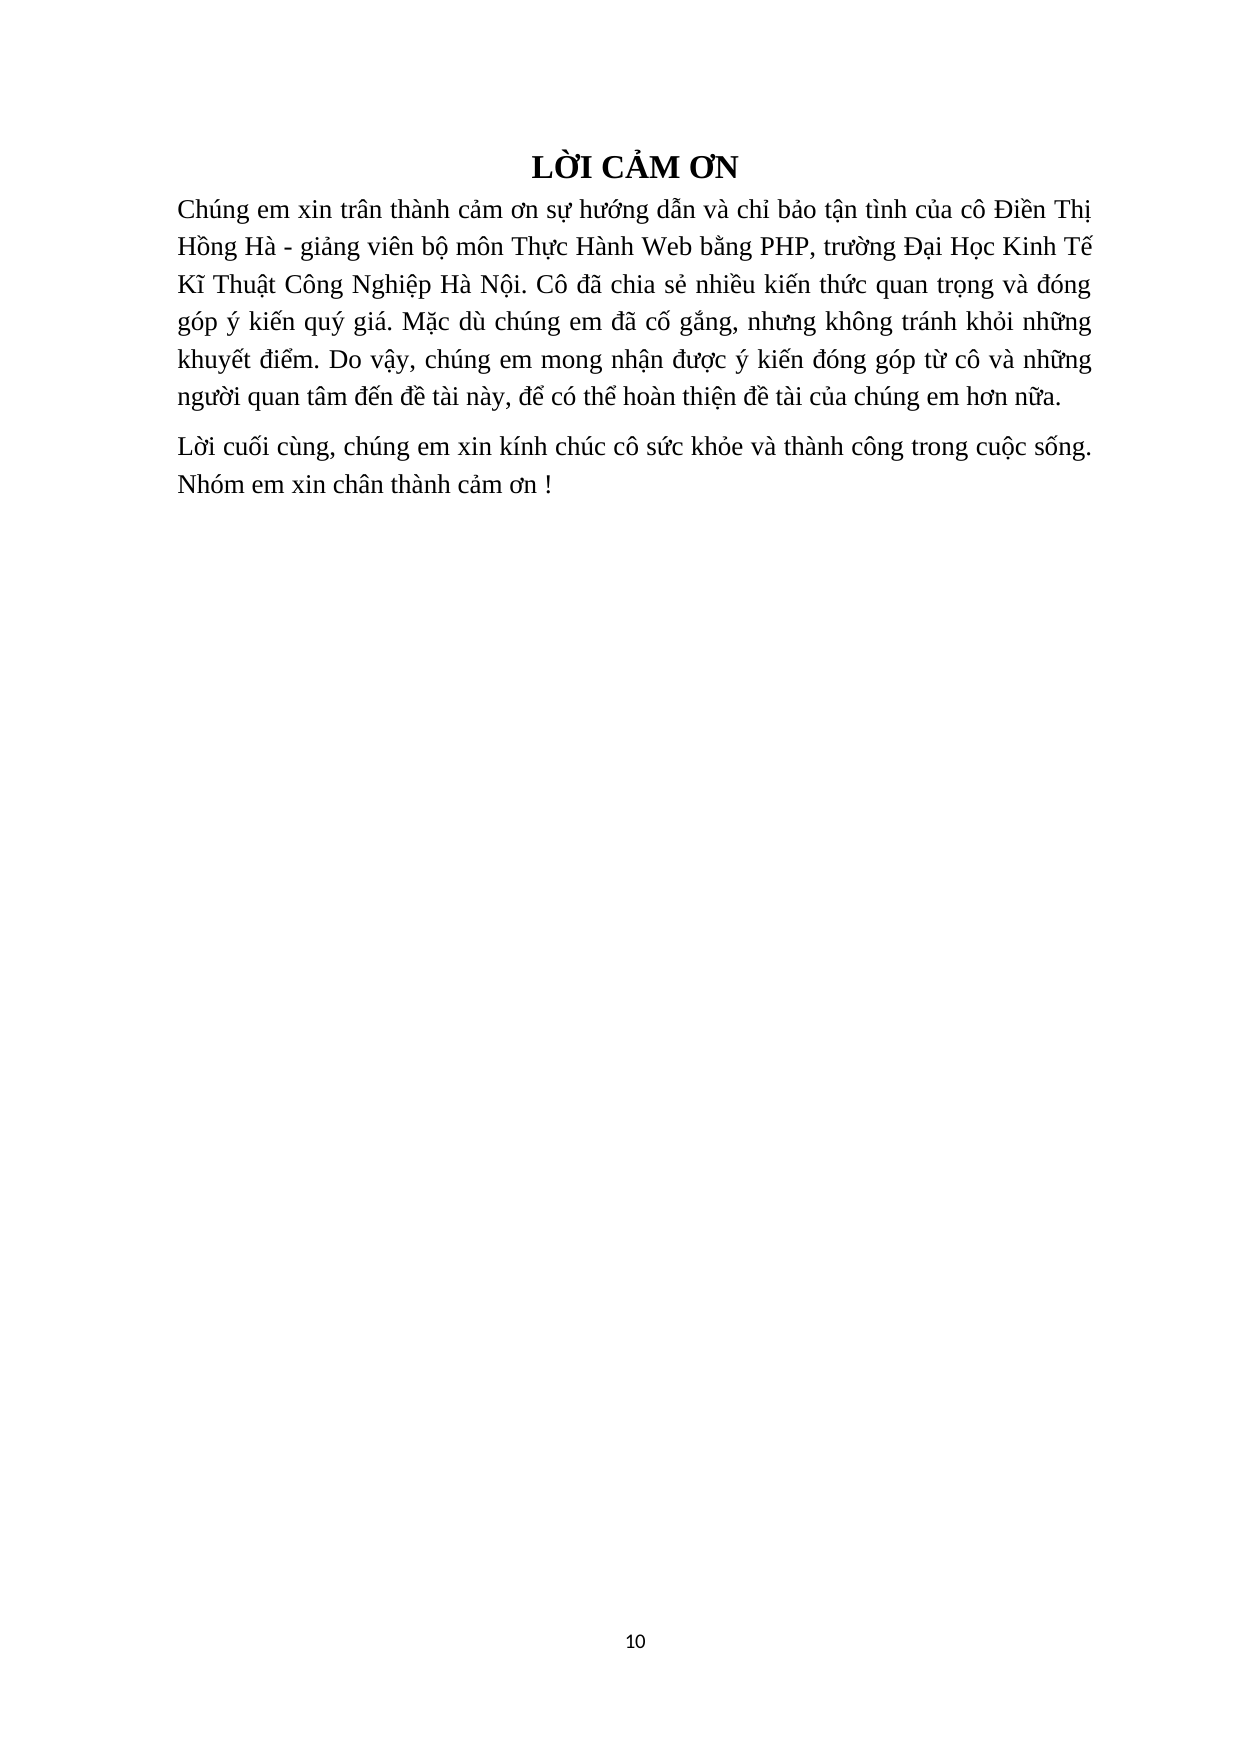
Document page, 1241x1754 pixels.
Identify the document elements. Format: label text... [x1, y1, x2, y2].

text Chúng em xin trân thành cảm ơn sự hướng dẫn và chỉ bảo tận tình của cô Điền Thị Hồng Hà - giảng viên bộ môn Thực Hành Web bằng PHP, trường Đại Học Kinh Tế Kĩ Thuật Công Nghiệp Hà Nội. Cô đã chia sẻ nhiều kiến thức quan trọng và đóng góp ý kiến quý giá. Mặc dù chúng em đã cố gắng, nhưng không tránh khỏi những khuyết điểm. Do vậy, chúng em mong nhận được ý kiến đóng góp từ cô và những người quan tâm đến đề tài này, để có thể hoàn thiện đề tài của chúng em hơn nữa. [177, 188, 1093, 413]
text Lời cuối cùng, chúng em xin kính chúc cô sức khỏe và thành công trong cuộc sống. Nhóm em xin chân thành cảm ơn ! [177, 426, 1093, 501]
subtitle LỜI CẢM ƠN [177, 147, 1093, 185]
